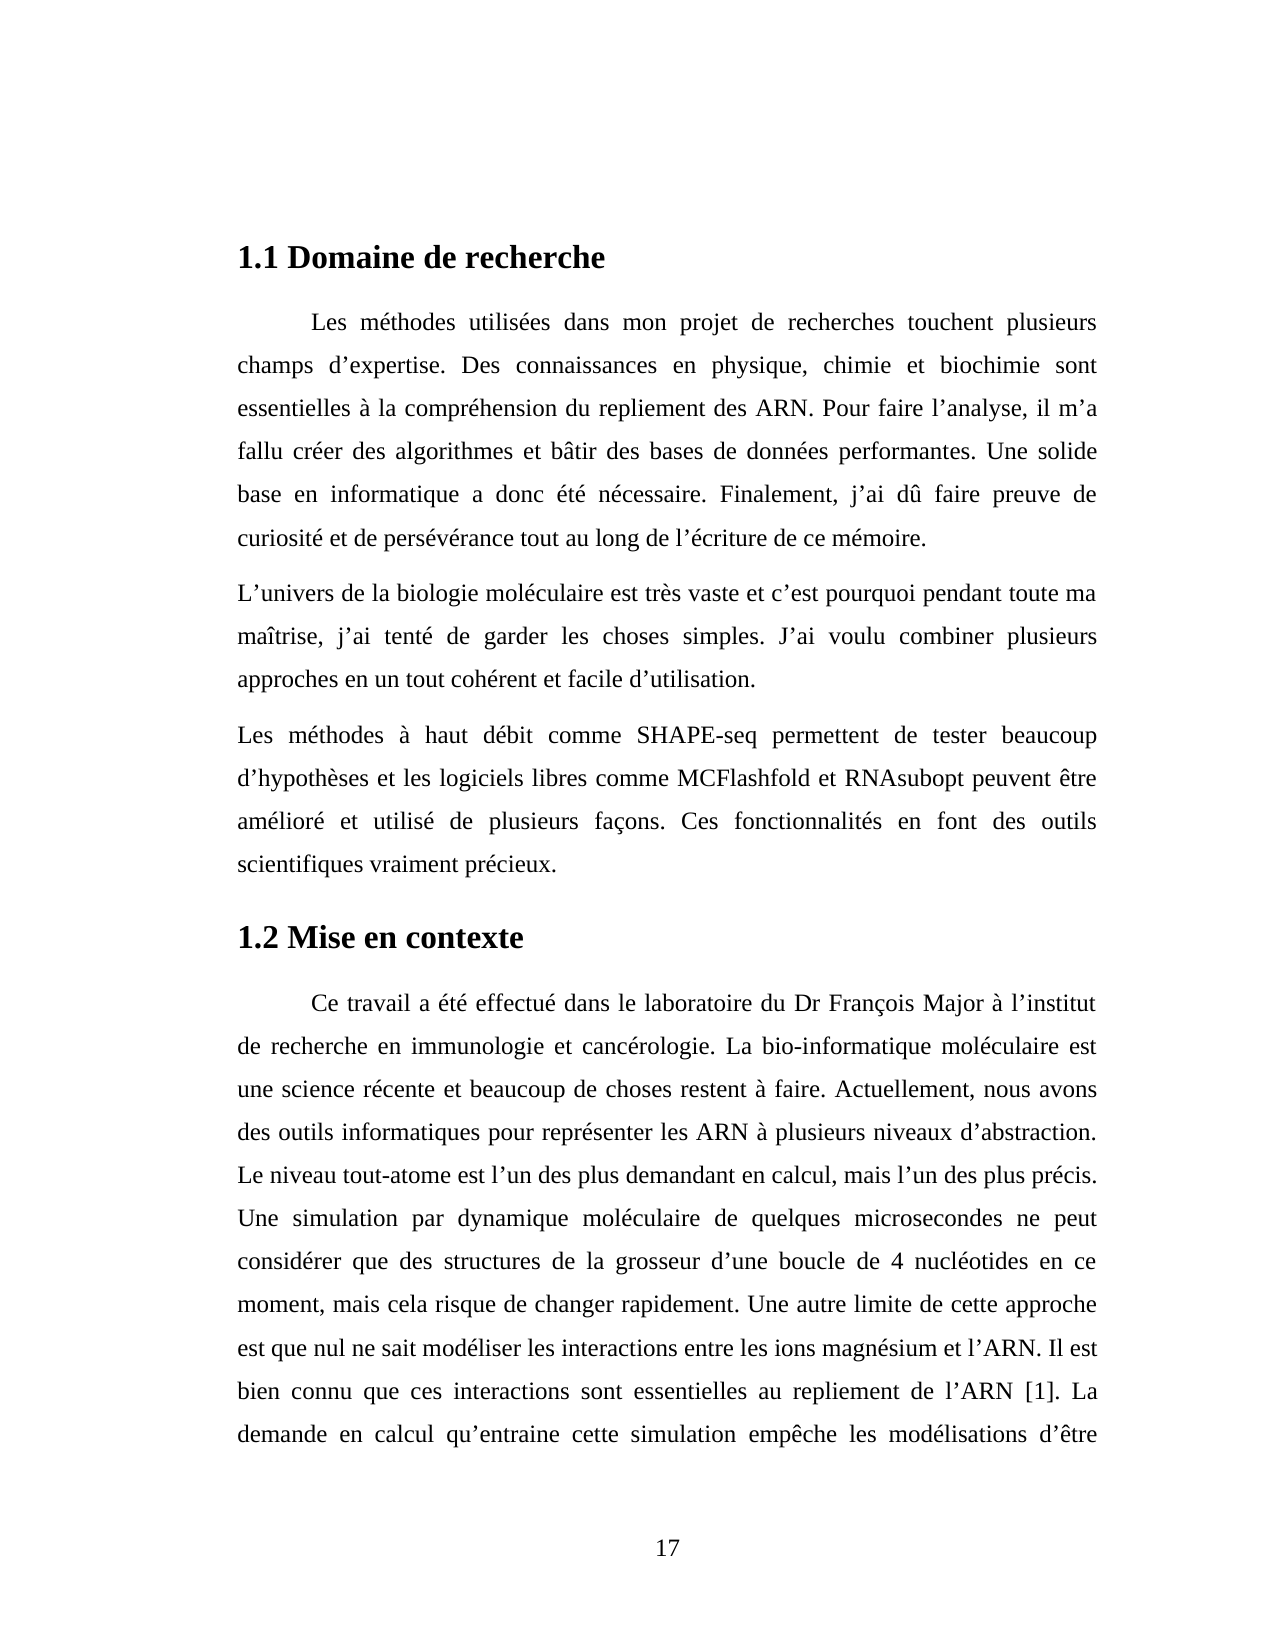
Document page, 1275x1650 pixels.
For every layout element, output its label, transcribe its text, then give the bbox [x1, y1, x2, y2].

text Les méthodes à haut débit comme SHAPE-seq permettent de tester beaucoup d’hypothèses et les logiciels libres comme MCFlashfold et RNAsubopt peuvent être amélioré et utilisé de plusieurs façons. Ces fonctionnalités en font des outils scientifiques vraiment précieux. [237, 720, 1098, 878]
subtitle 1.2 Mise en contexte [237, 918, 1098, 956]
text L’univers de la biologie moléculaire est très vaste et c’est pourquoi pendant toute ma maîtrise, j’ai tenté de garder les choses simples. J’ai voulu combiner plusieurs approches en un tout cohérent et facile d’utilisation. [237, 578, 1098, 693]
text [237, 988, 1098, 1448]
subtitle 1.1 Domaine de recherche [237, 237, 1098, 275]
text Les méthodes utilisées dans mon projet de recherches touchent plusieurs champs d’expertise. Des connaissances en physique, chimie et biochimie sont essentielles à la compréhension du repliement des ARN. Pour faire l’analyse, il m’a fallu créer des algorithmes et bâtir des bases de données performantes. Une solide base en informatique a donc été nécessaire. Finalement, j’ai dû faire preuve de curiosité et de persévérance tout au long de l’écriture de ce mémoire. [237, 307, 1098, 551]
